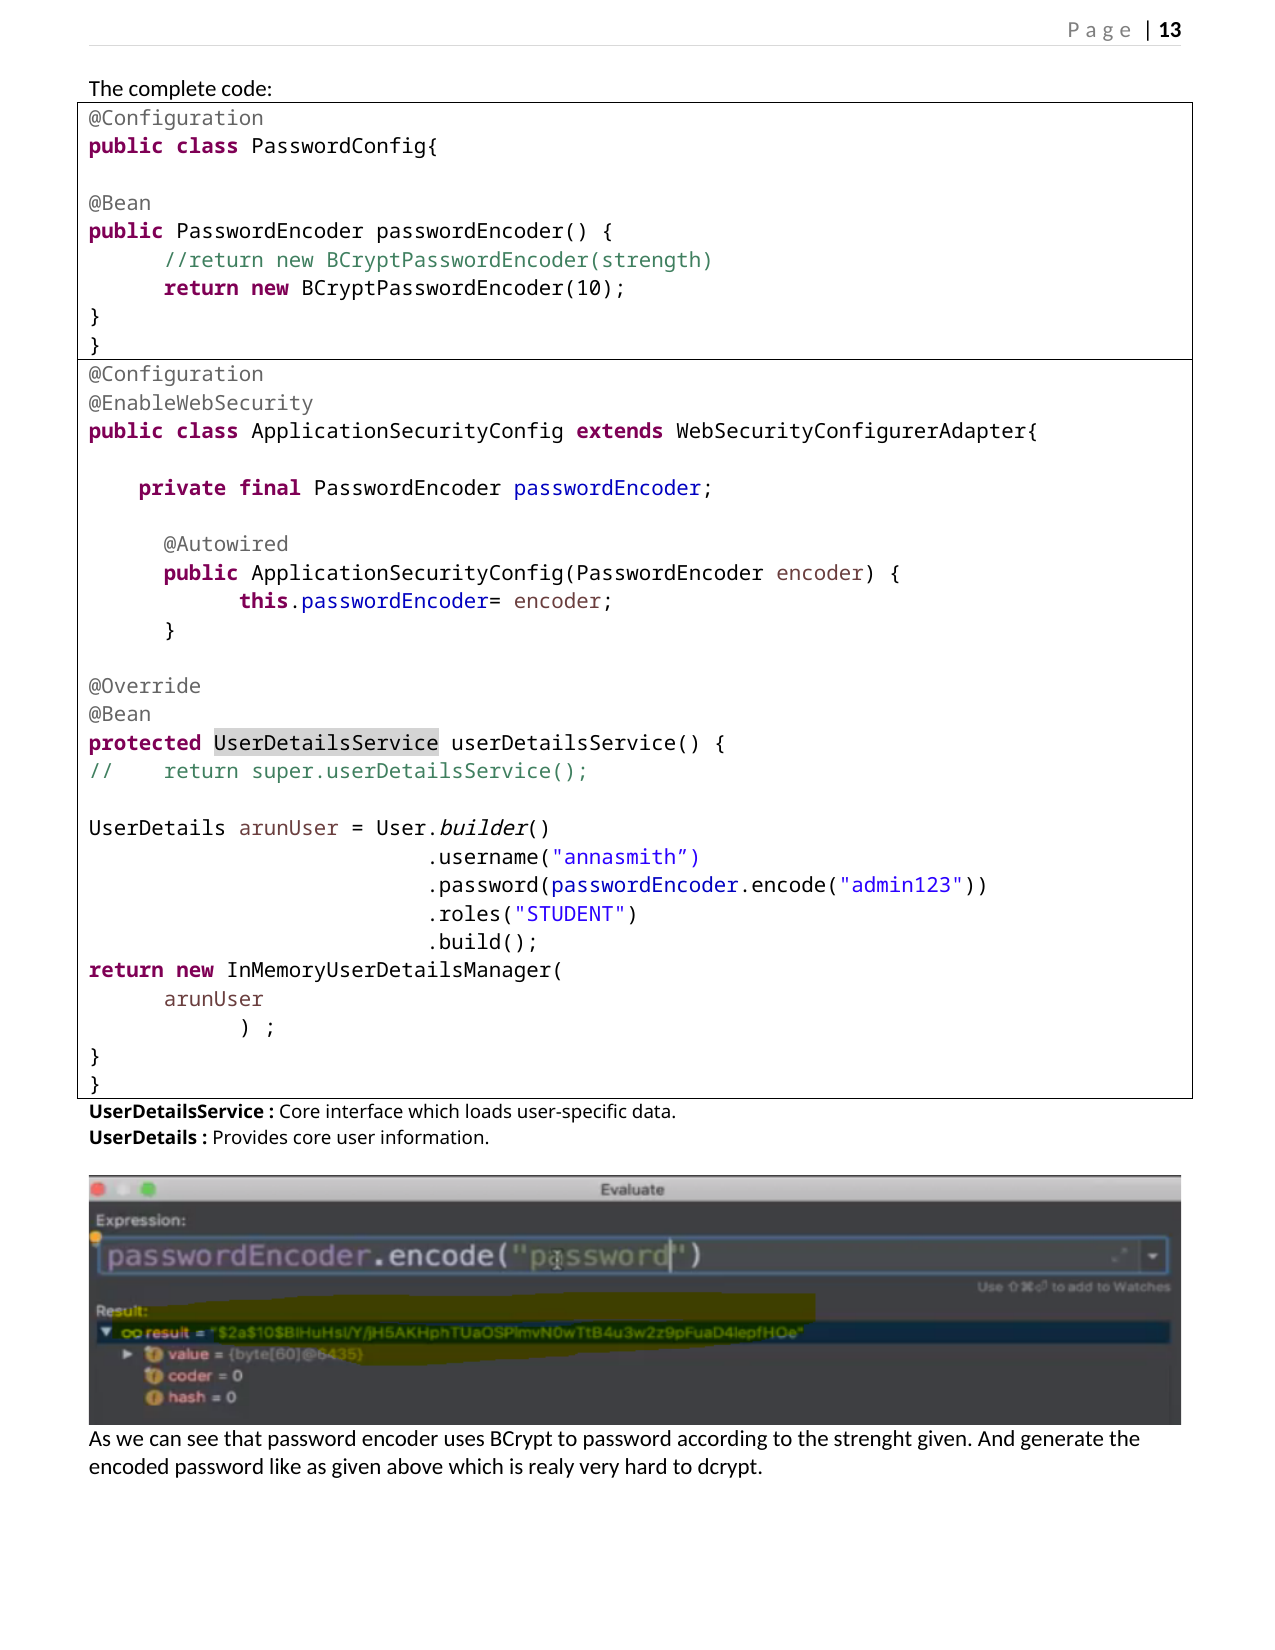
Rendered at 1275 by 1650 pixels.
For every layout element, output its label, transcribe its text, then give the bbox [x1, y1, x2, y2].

text UserDetails : Provides core user information. [89, 1124, 1181, 1150]
table_header @Configuration public class PasswordConfig{ @Bean public PasswordEncoder passwordEncoder() { //return new BCryptPasswordEncoder(strength) return new BCryptPasswordEncoder(10); } } [78, 103, 1192, 358]
text The complete code: [89, 74, 1181, 102]
picture [88, 1175, 1182, 1425]
text As we can see that password encoder uses BCrypt to password according to the strenght given. And generate the encoded password like as given above which is realy very hard to dcrypt. [89, 1425, 1181, 1480]
text UserDetailsService : Core interface which loads user-specific data. [89, 1099, 1181, 1124]
table_cell @Configuration @EnableWebSecurity public class ApplicationSecurityConfig extends WebSecurityConfigurerAdapter{ private final PasswordEncoder passwordEncoder; @Autowired public ApplicationSecurityConfig(PasswordEncoder encoder) { this.passwordEncoder= encoder; } @Override @Bean protected UserDetailsService userDetailsService() { // return super.userDetailsService(); UserDetails arunUser = User.builder() .username("annasmith”) .password(passwordEncoder.encode("admin123")) .roles("STUDENT") .build(); return new InMemoryUserDetailsManager( arunUser ) ; } } [78, 360, 1192, 1098]
